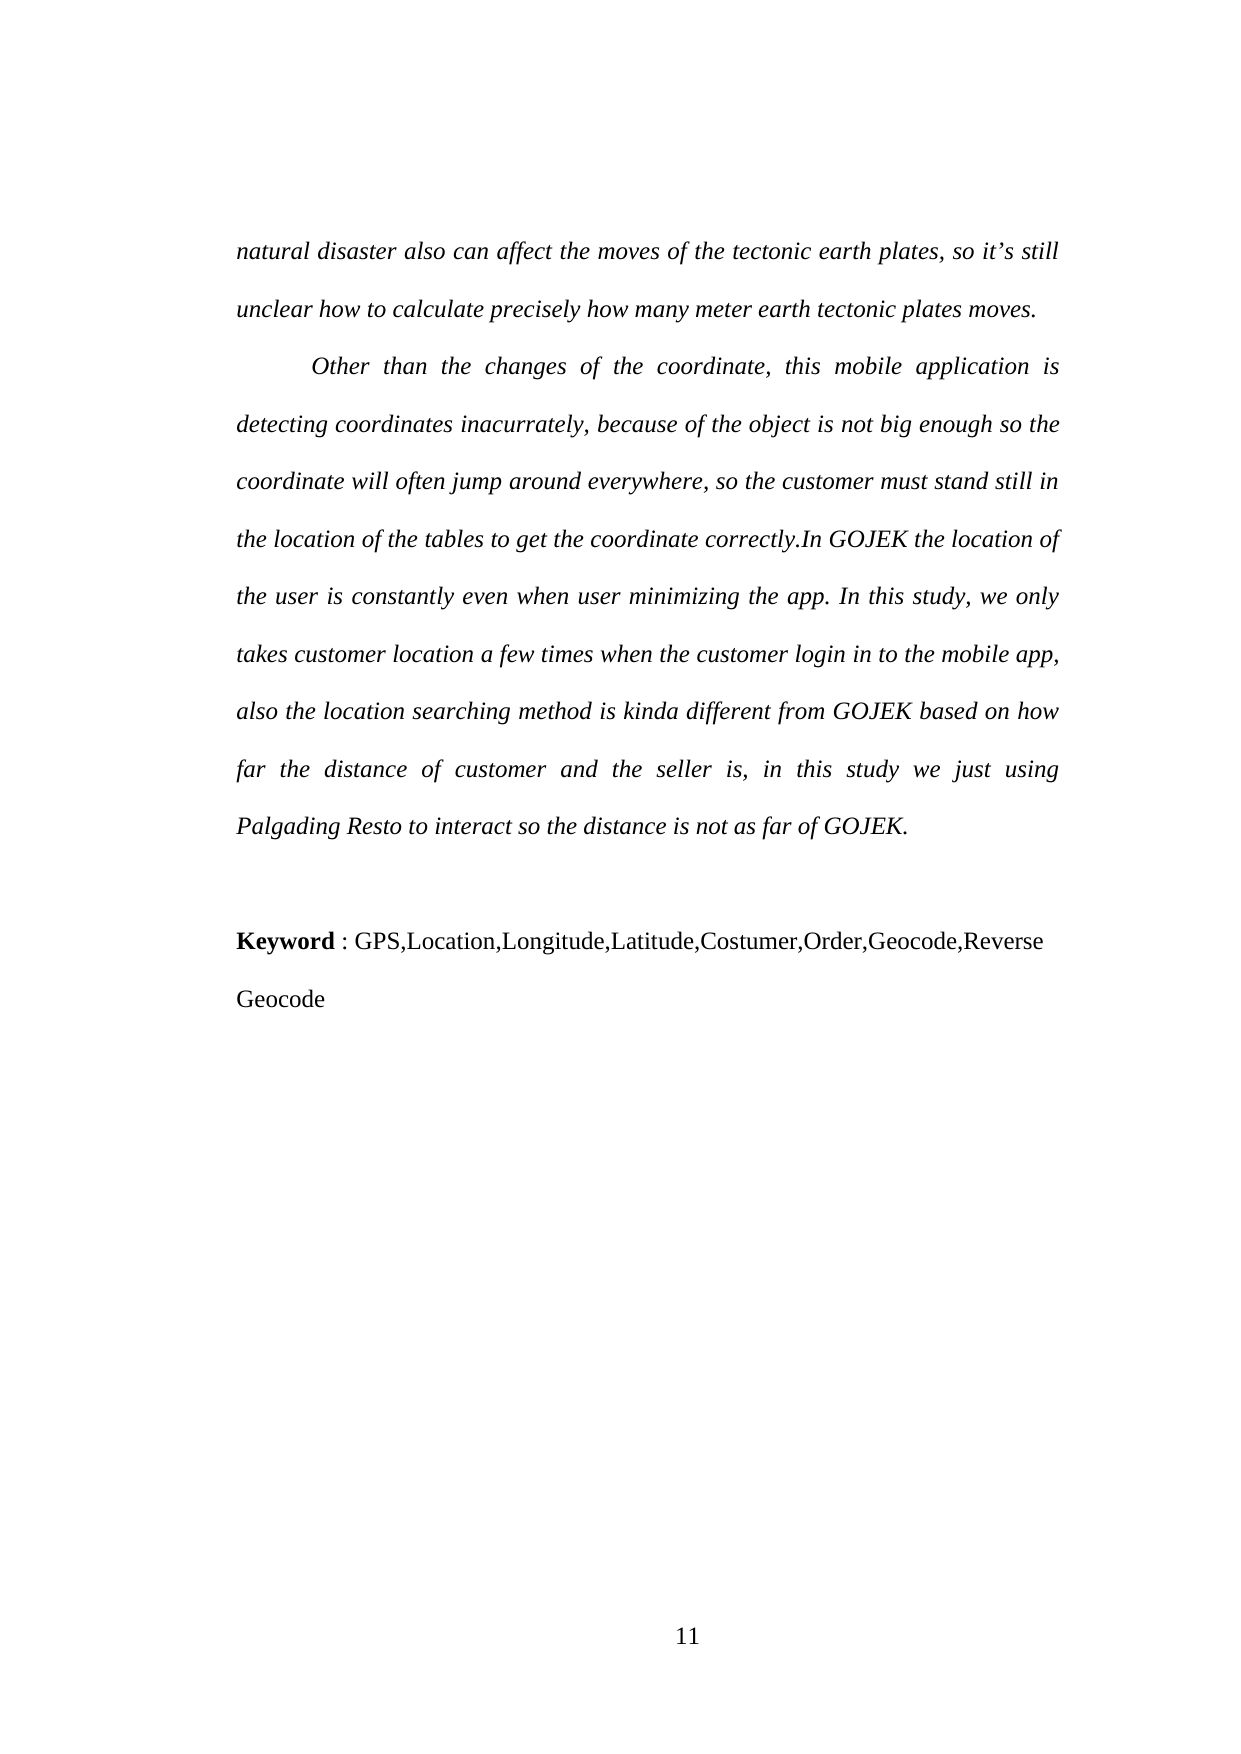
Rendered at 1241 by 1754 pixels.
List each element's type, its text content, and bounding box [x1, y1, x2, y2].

text Other than the changes of the coordinate, this mobile application is detecting coordinates inacurrately, because of the object is not big enough so the coordinate will often jump around everywhere, so the customer must stand still in the location of the tables to get the coordinate correctly.In GOJEK the location of the user is constantly even when user minimizing the app. In this study, we only takes customer location a few times when the customer login in to the mobile app, also the location searching method is kinda different from GOJEK based on how far the distance of customer and the seller is, in this study we just using Palgading Resto to interact so the distance is not as far of GOJEK. [236, 351, 1063, 840]
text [236, 236, 1063, 322]
text Keyword : GPS,Location,Longitude,Latitude,Costumer,Order,Geocode,Reverse Geocode [236, 926, 1063, 1012]
